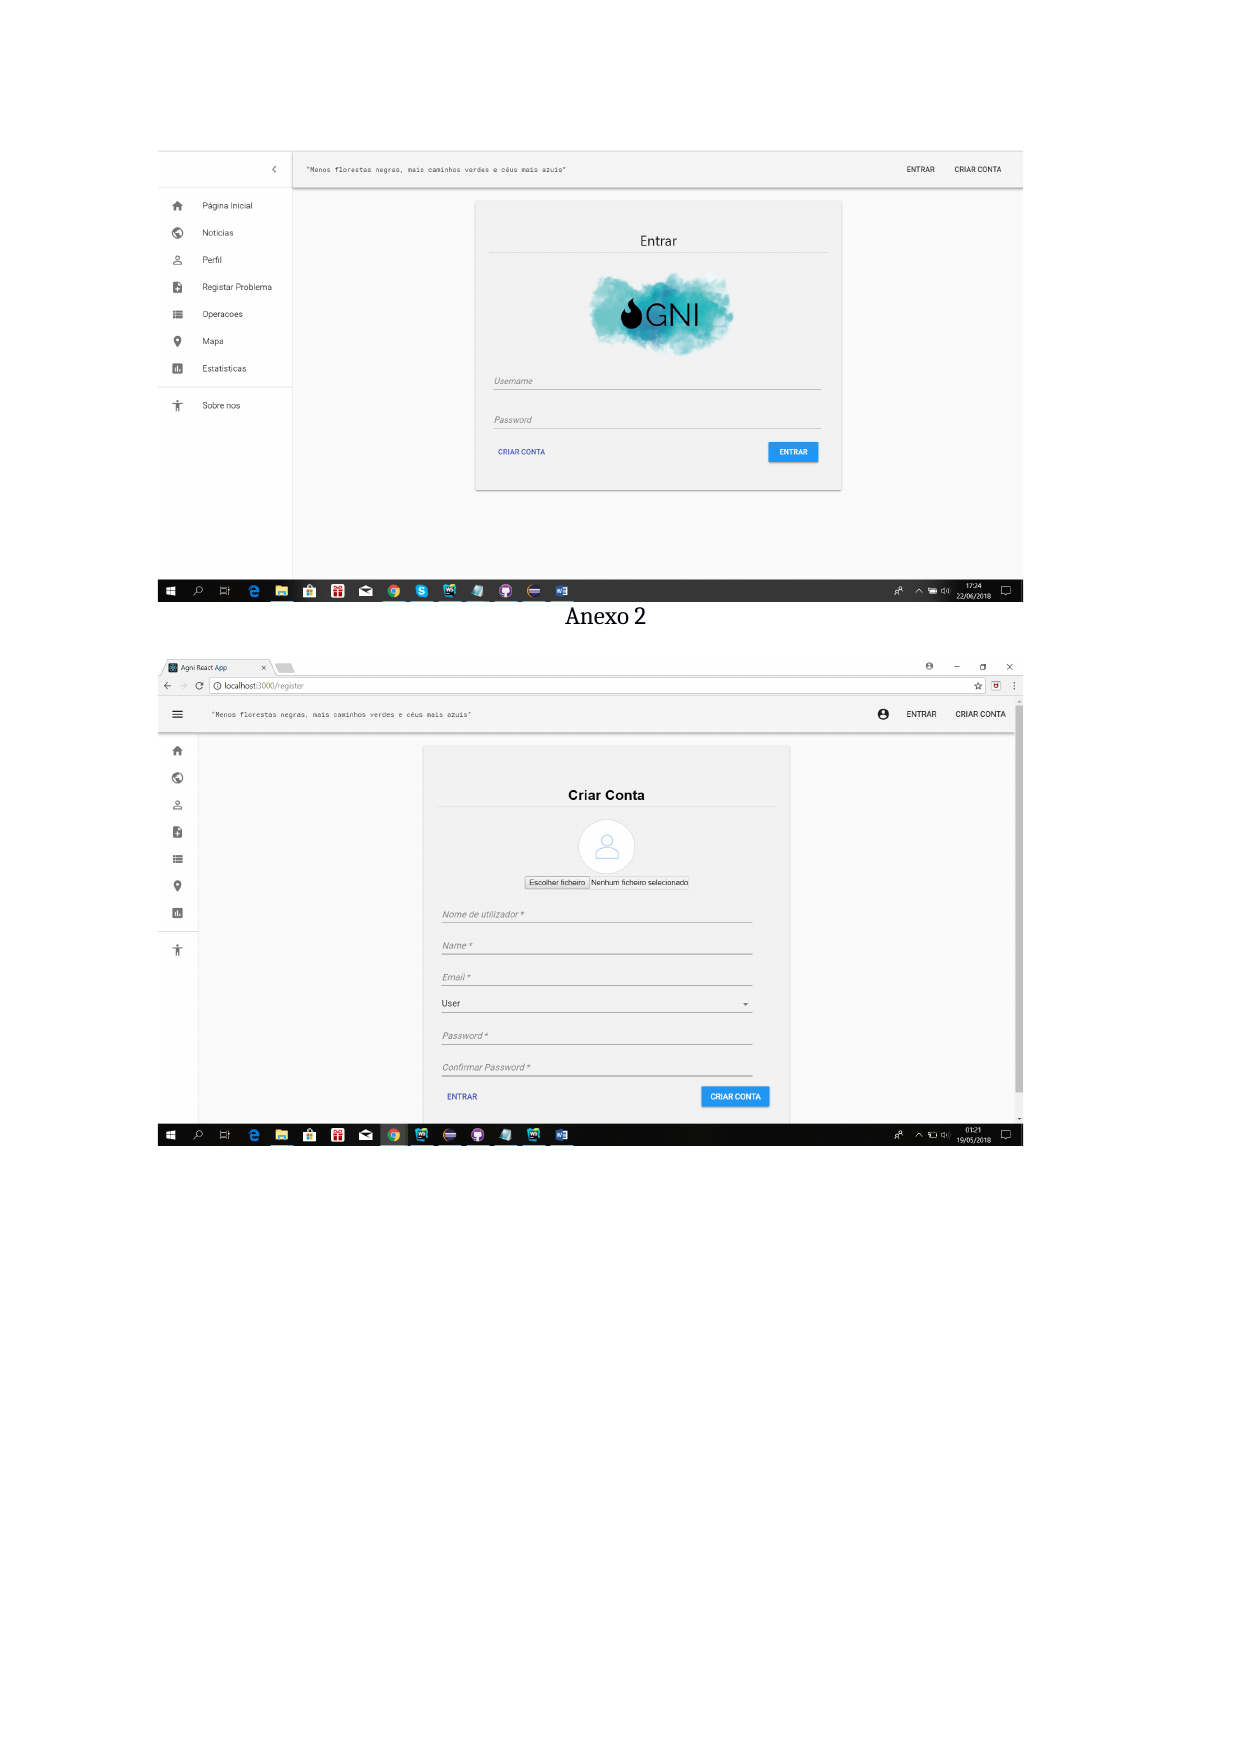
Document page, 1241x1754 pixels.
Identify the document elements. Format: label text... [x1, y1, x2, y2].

picture [157, 659, 1024, 1146]
text Anexo 2 [158, 602, 1053, 630]
picture [157, 150, 1024, 602]
